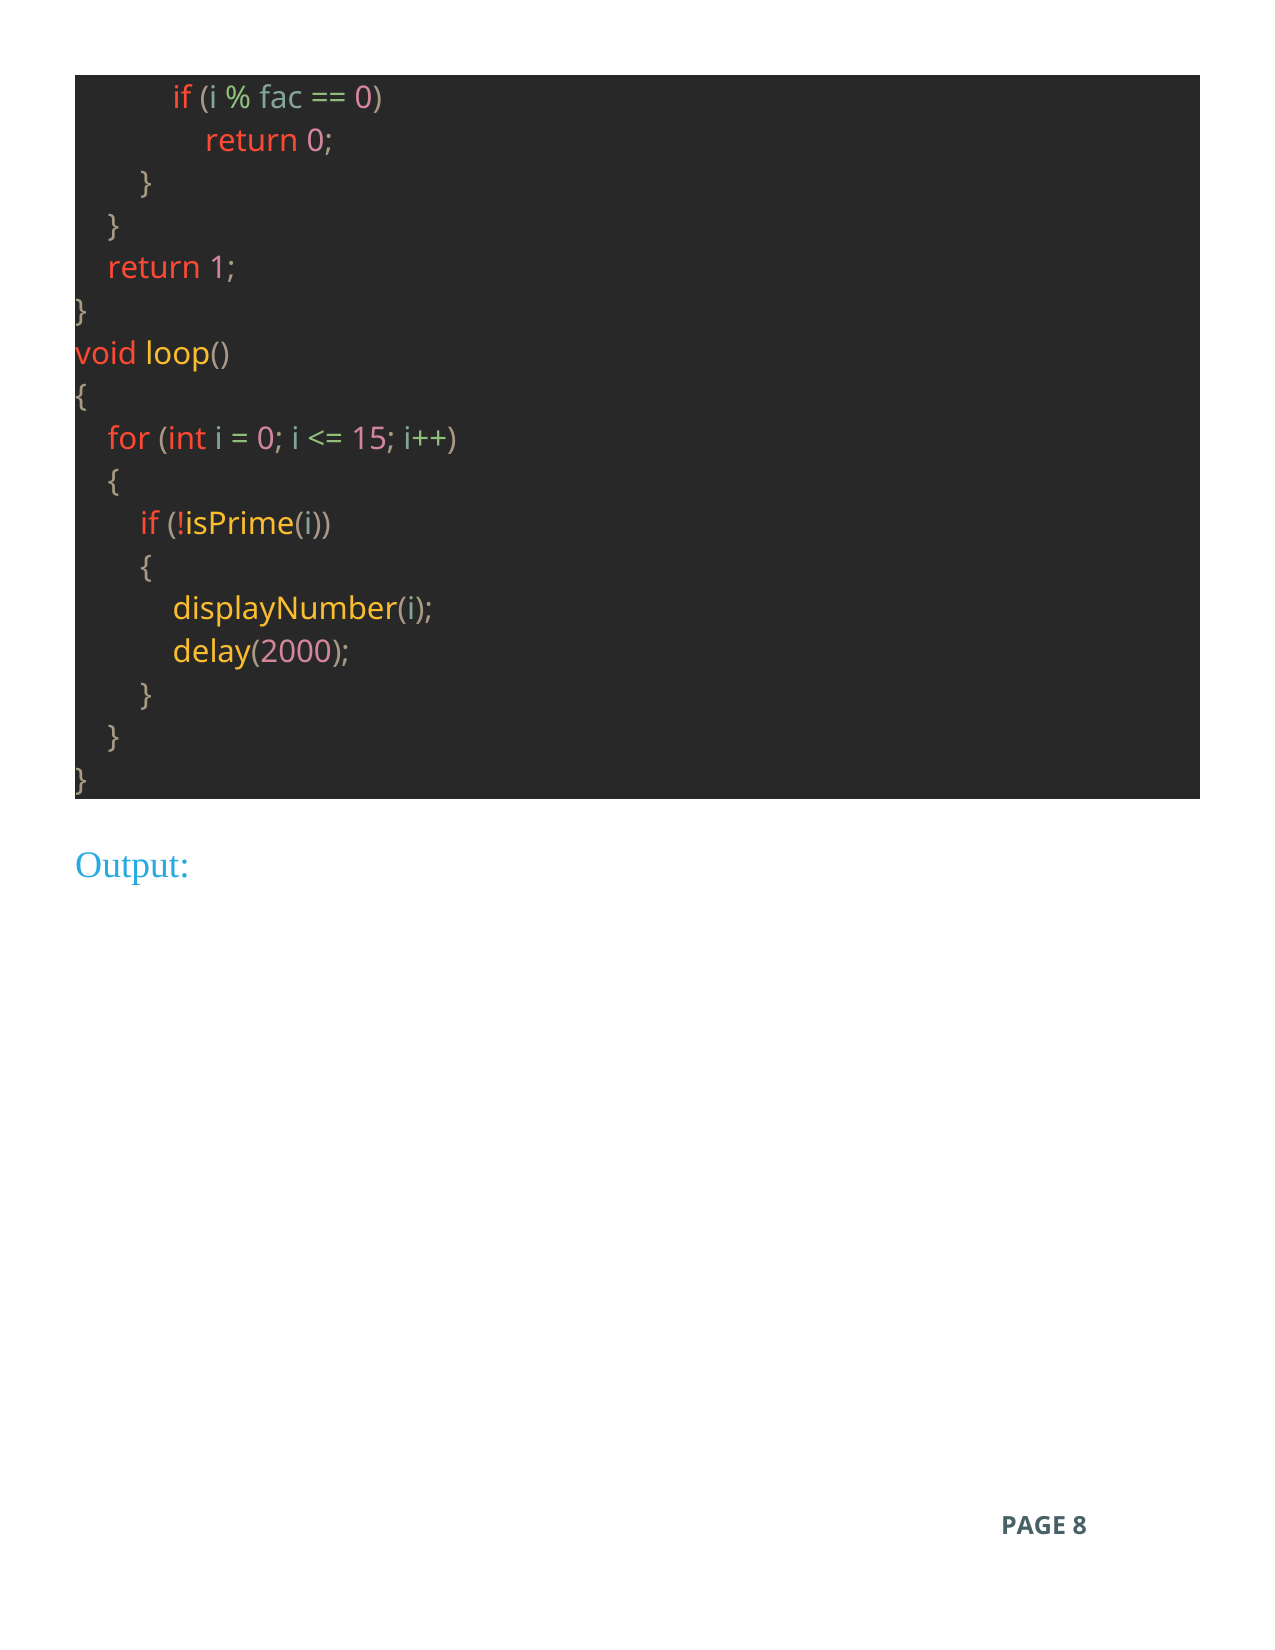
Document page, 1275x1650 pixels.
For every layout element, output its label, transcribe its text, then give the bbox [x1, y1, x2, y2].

text for (int i = 0; i <= 15; i++) [75, 416, 1200, 458]
text return 1; [75, 245, 1200, 288]
text Output: [75, 842, 1200, 886]
text { [75, 458, 1200, 501]
text } [75, 160, 1200, 203]
text if (!isPrime(i)) [75, 501, 1200, 544]
text } [75, 671, 1200, 714]
text } [75, 288, 1200, 331]
text { [75, 373, 1200, 416]
text { [75, 544, 1200, 586]
text } [75, 714, 1200, 757]
text } [75, 757, 1200, 799]
text displayNumber(i); [75, 586, 1200, 629]
text delay(2000); [75, 629, 1200, 671]
text if (i % fac == 0) [75, 75, 1200, 118]
text return 0; [75, 118, 1200, 160]
text } [75, 203, 1200, 245]
text void loop() [75, 331, 1200, 373]
